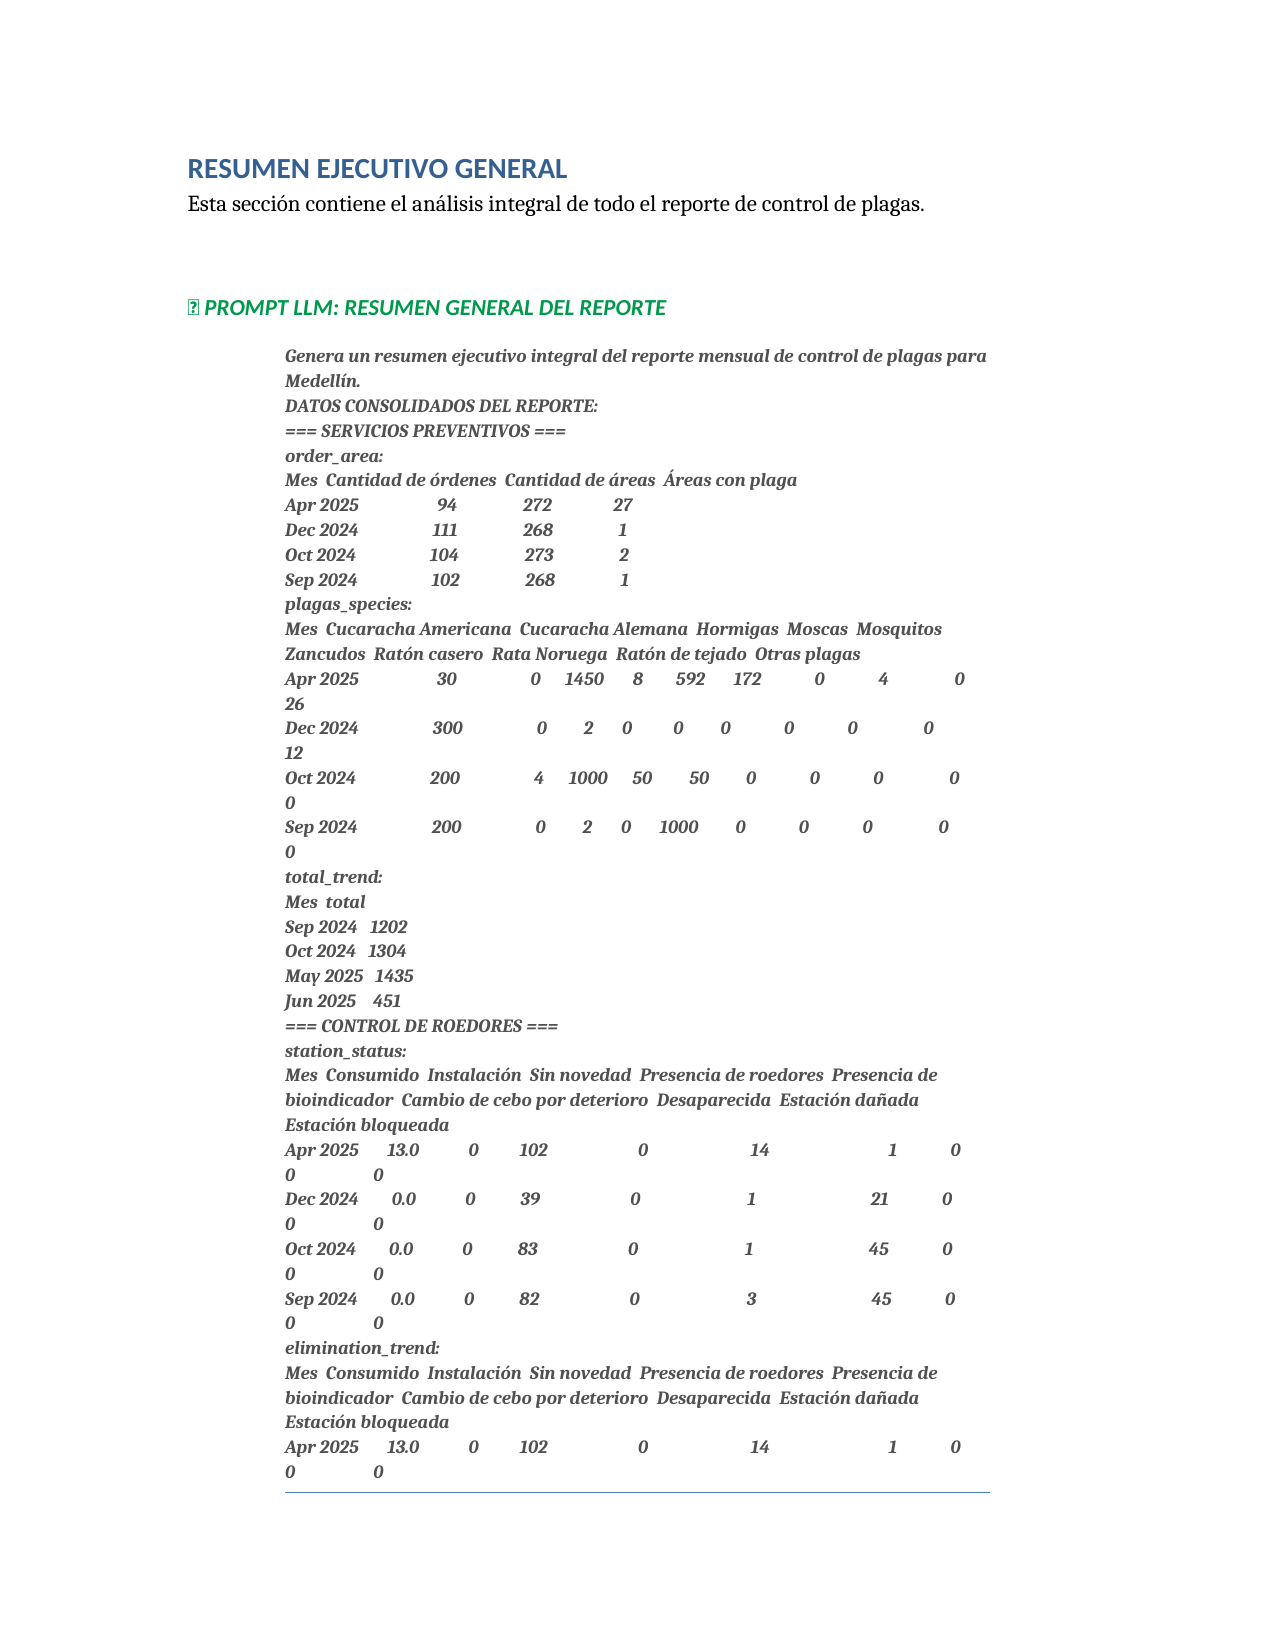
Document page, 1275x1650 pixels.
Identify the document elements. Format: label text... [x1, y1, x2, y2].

subtitle 🤖 PROMPT LLM: RESUMEN GENERAL DEL REPORTE [187, 293, 1087, 321]
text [285, 346, 990, 1492]
text Esta sección contiene el análisis integral de todo el reporte de control de plagas. [187, 191, 1087, 217]
subtitle RESUMEN EJECUTIVO GENERAL [187, 150, 1087, 186]
